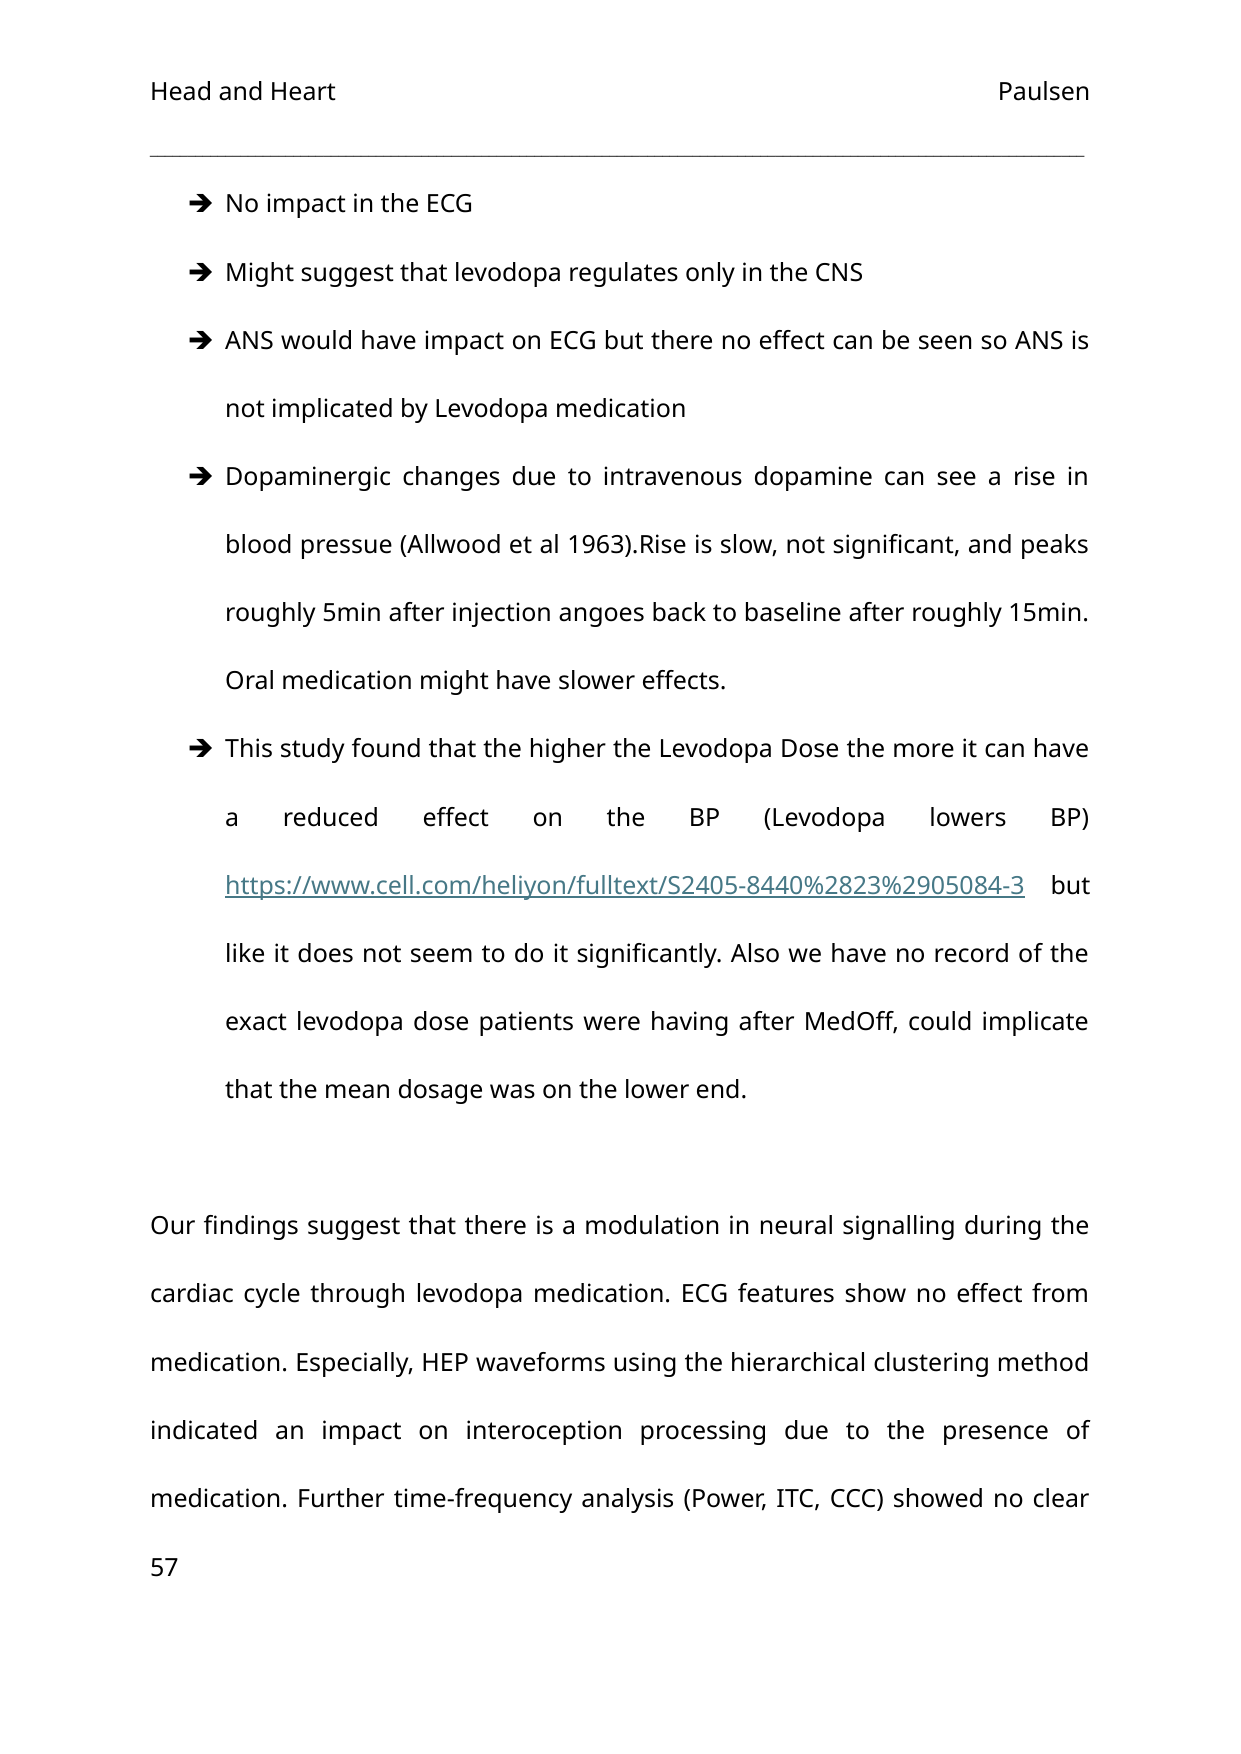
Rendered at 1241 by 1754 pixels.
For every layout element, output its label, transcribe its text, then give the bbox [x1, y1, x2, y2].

list Might suggest that levodopa regulates only in the CNS [187, 254, 1090, 288]
list No impact in the ECG [187, 186, 1090, 220]
list ANS would have impact on ECG but there no effect can be seen so ANS is not implicated by Levodopa medication [187, 322, 1090, 424]
list Dopaminergic changes due to intravenous dopamine can see a rise in blood pressue (Allwood et al 1963).Rise is slow, not significant, and peaks roughly 5min after injection angoes back to baseline after roughly 15min. Oral medication might have slower effects. [187, 458, 1090, 697]
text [150, 1208, 1090, 1514]
list This study found that the higher the Levodopa Dose the more it can have a reduced effect on the BP (Levodopa lowers BP) https://www.cell.com/heliyon/fulltext/S2405-8440%2823%2905084-3 but like it does not seem to do it significantly. Also we have no record of the exact levodopa dose patients were having after MedOff, could implicate that the mean dosage was on the lower end. [187, 731, 1090, 1106]
